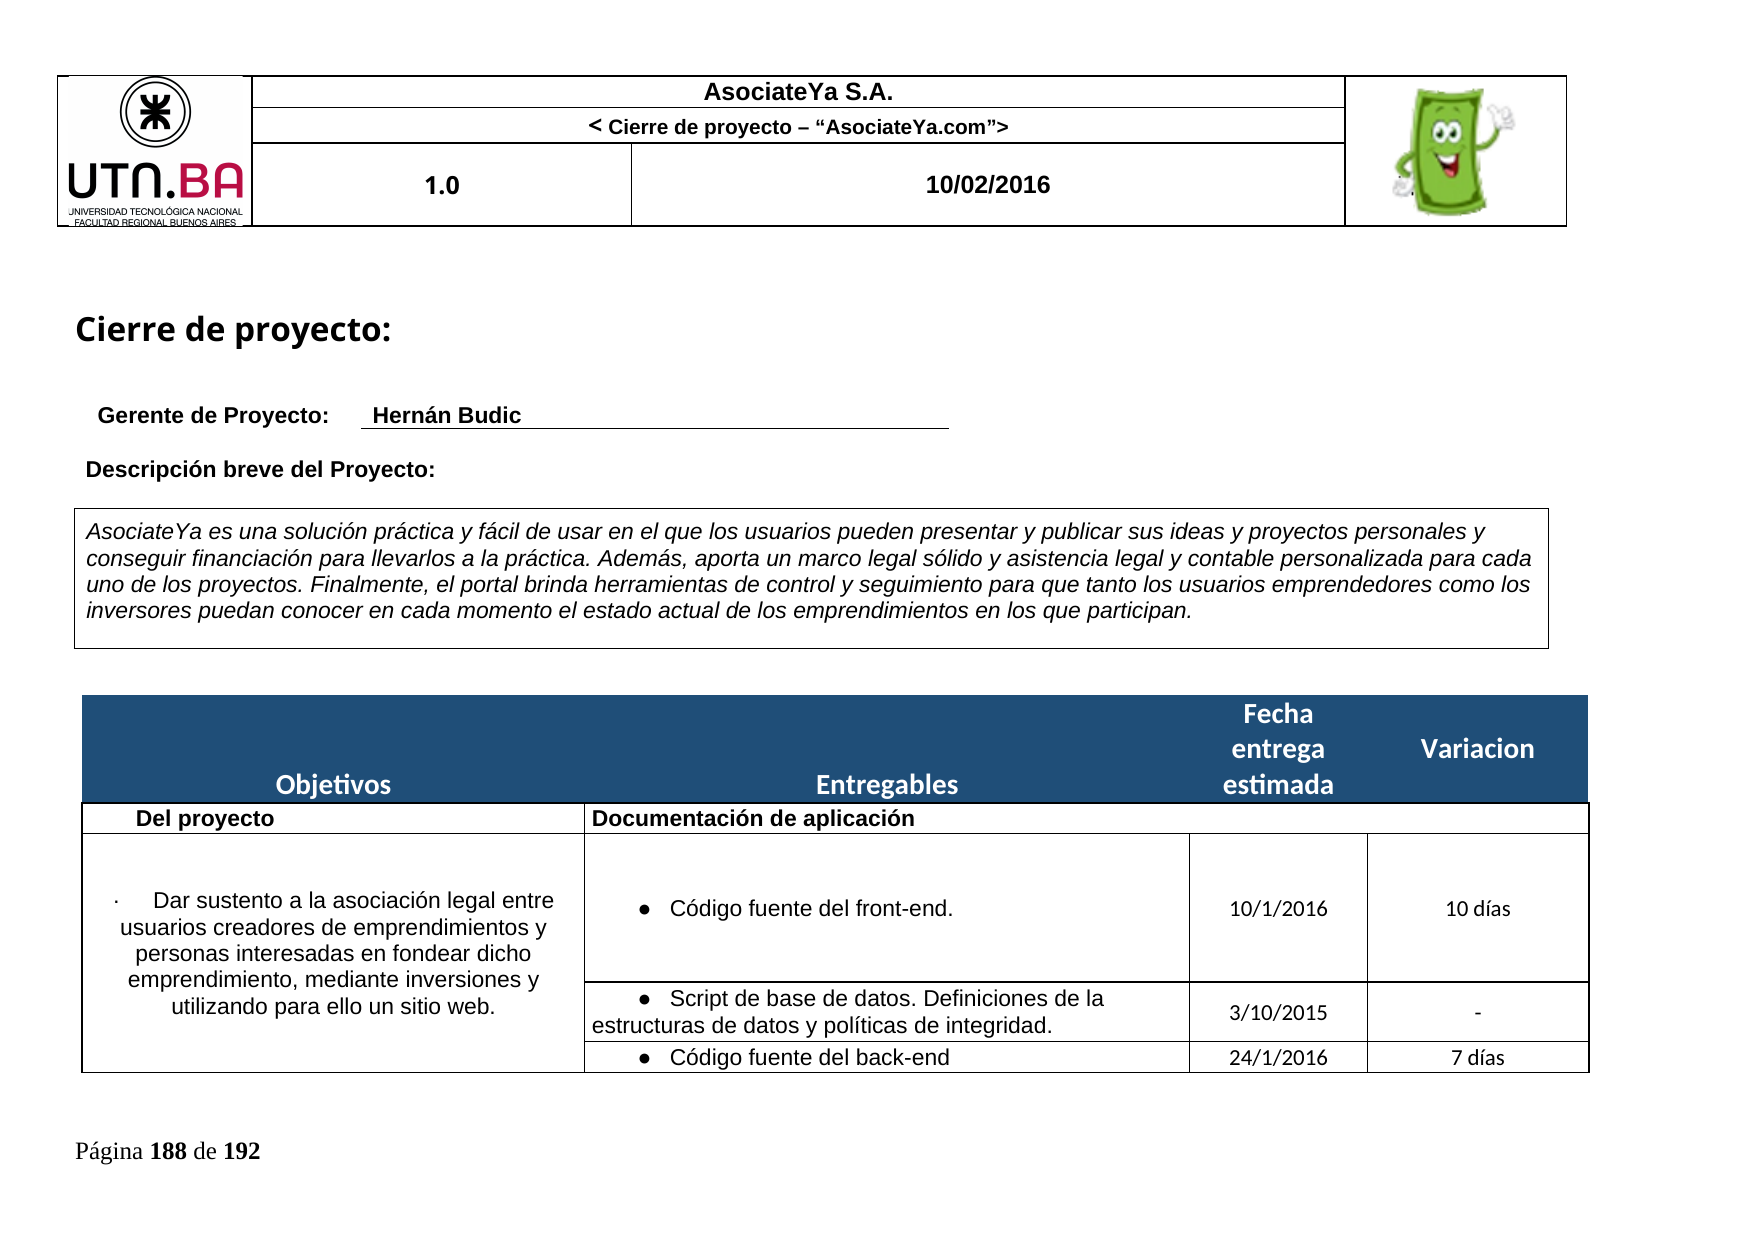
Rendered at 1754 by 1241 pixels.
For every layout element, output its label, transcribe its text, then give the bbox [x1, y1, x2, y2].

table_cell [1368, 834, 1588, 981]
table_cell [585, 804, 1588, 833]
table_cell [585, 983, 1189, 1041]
picture [68, 76, 243, 226]
picture [1380, 81, 1524, 221]
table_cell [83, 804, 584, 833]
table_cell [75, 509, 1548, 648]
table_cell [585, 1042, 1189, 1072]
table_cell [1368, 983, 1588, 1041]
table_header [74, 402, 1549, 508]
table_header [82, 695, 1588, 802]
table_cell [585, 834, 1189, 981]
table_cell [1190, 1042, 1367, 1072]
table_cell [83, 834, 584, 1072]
subtitle Cierre de proyecto: [75, 306, 1679, 351]
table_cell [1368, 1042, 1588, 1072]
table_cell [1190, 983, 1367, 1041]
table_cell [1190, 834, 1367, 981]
